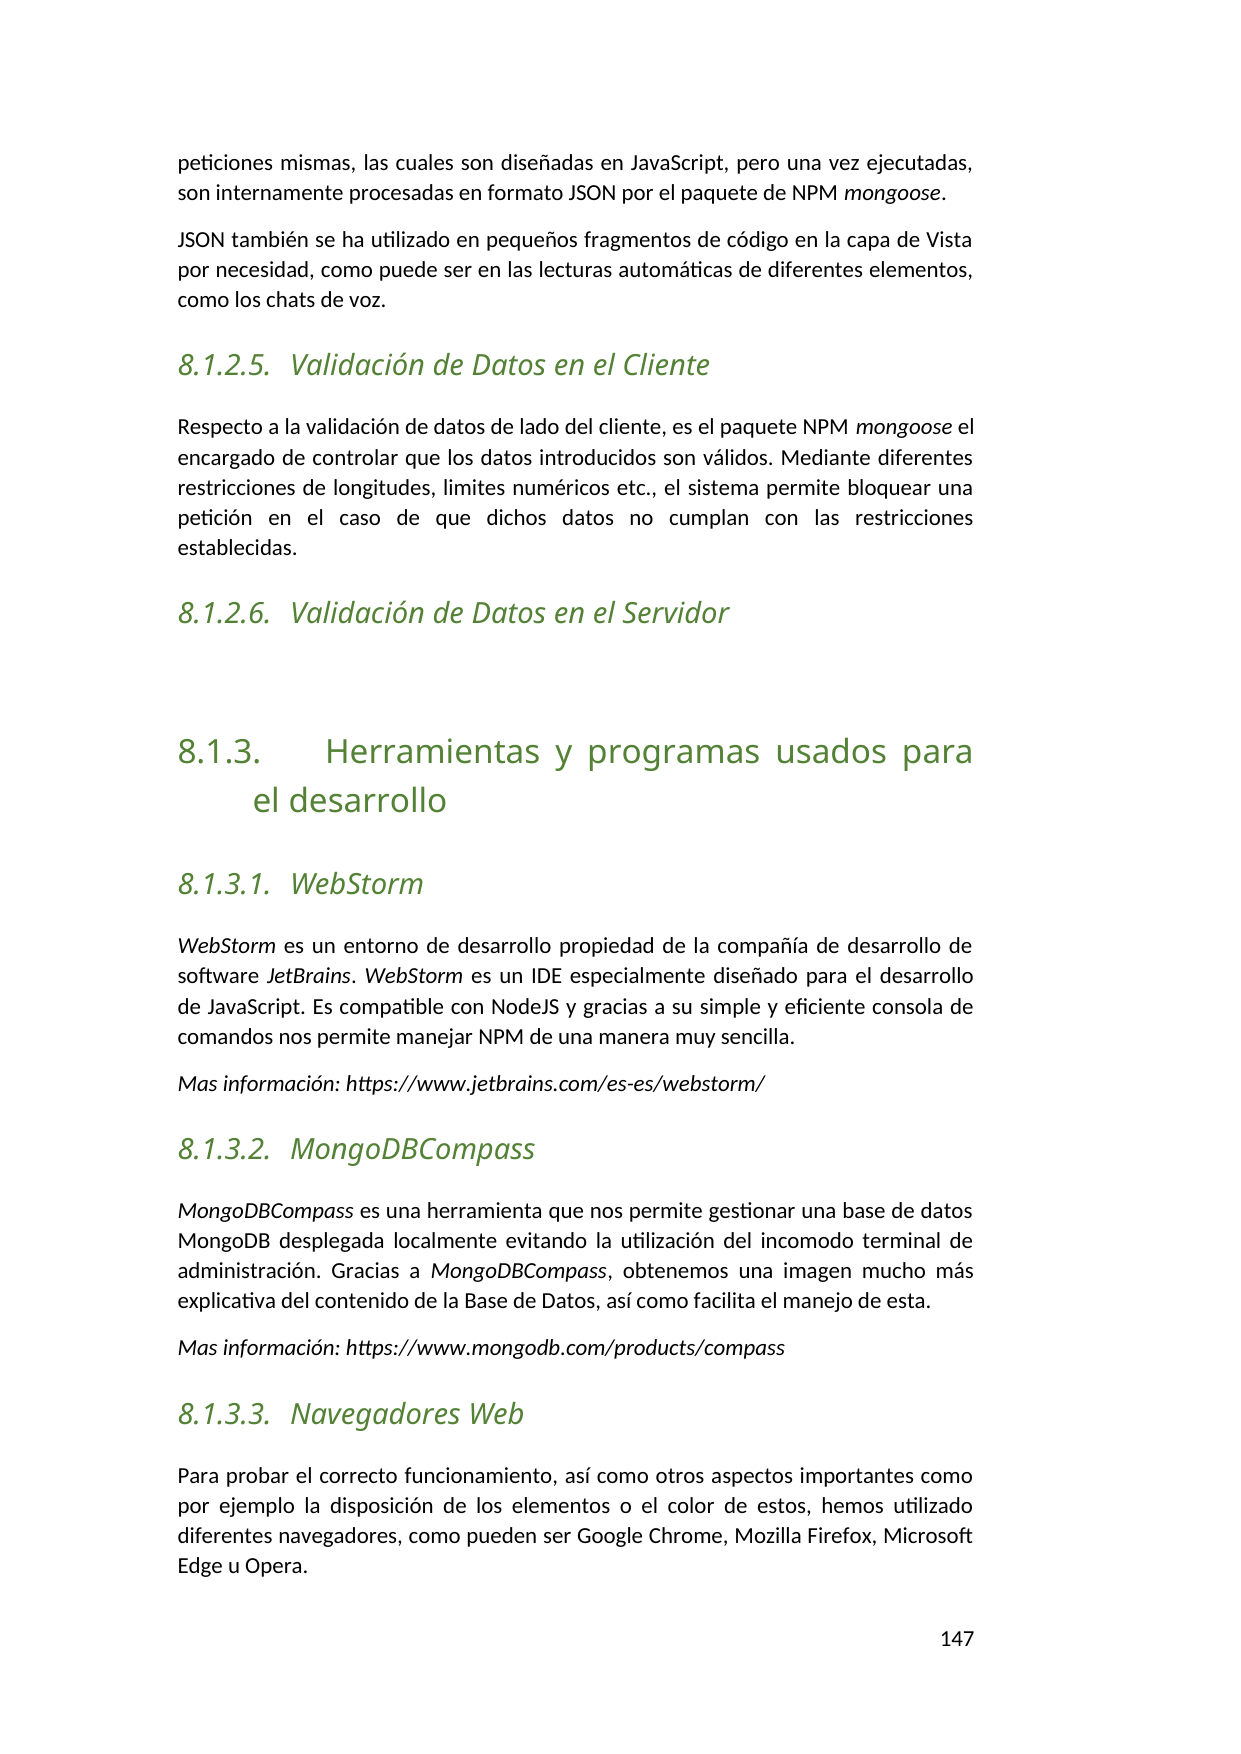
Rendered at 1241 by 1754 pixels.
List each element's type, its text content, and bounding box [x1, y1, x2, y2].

subtitle Validación de Datos en el Cliente [177, 344, 974, 384]
text JSON también se ha utilizado en pequeños fragmentos de código en la capa de Vista por necesidad, como puede ser en las lecturas automáticas de diferentes elementos, como los chats de voz. [177, 225, 974, 313]
text MongoDBCompass es una herramienta que nos permite gestionar una base de datos MongoDB desplegada localmente evitando la utilización del incomodo terminal de administración. Gracias a MongoDBCompass, obtenemos una imagen mucho más explicativa del contenido de la Base de Datos, así como facilita el manejo de esta. [177, 1196, 974, 1315]
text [177, 148, 974, 206]
subtitle MongoDBCompass [177, 1128, 974, 1168]
subtitle Validación de Datos en el Servidor [177, 593, 974, 632]
subtitle WebStorm [177, 863, 974, 903]
text WebStorm es un entorno de desarrollo propiedad de la compañía de desarrollo de software JetBrains. WebStorm es un IDE especialmente diseñado para el desarrollo de JavaScript. Es compatible con NodeJS y gracias a su simple y eficiente consola de comandos nos permite manejar NPM de una manera muy sencilla. [177, 931, 974, 1050]
subtitle Navegadores Web [177, 1393, 974, 1433]
subtitle Herramientas y programas usados para el desarrollo [177, 728, 974, 822]
text Para probar el correcto funcionamiento, así como otros aspectos importantes como por ejemplo la disposición de los elementos o el color de estos, hemos utilizado diferentes navegadores, como pueden ser Google Chrome, Mozilla Firefox, Microsoft Edge u Opera. [177, 1461, 974, 1579]
text Mas información: https://www.mongodb.com/products/compass [177, 1333, 974, 1362]
text Mas información: https://www.jetbrains.com/es-es/webstorm/ [177, 1069, 974, 1097]
text Respecto a la validación de datos de lado del cliente, es el paquete NPM mongoose el encargado de controlar que los datos introducidos son válidos. Mediante diferentes restricciones de longitudes, limites numéricos etc., el sistema permite bloquear una petición en el caso de que dichos datos no cumplan con las restricciones establecidas. [177, 412, 974, 561]
